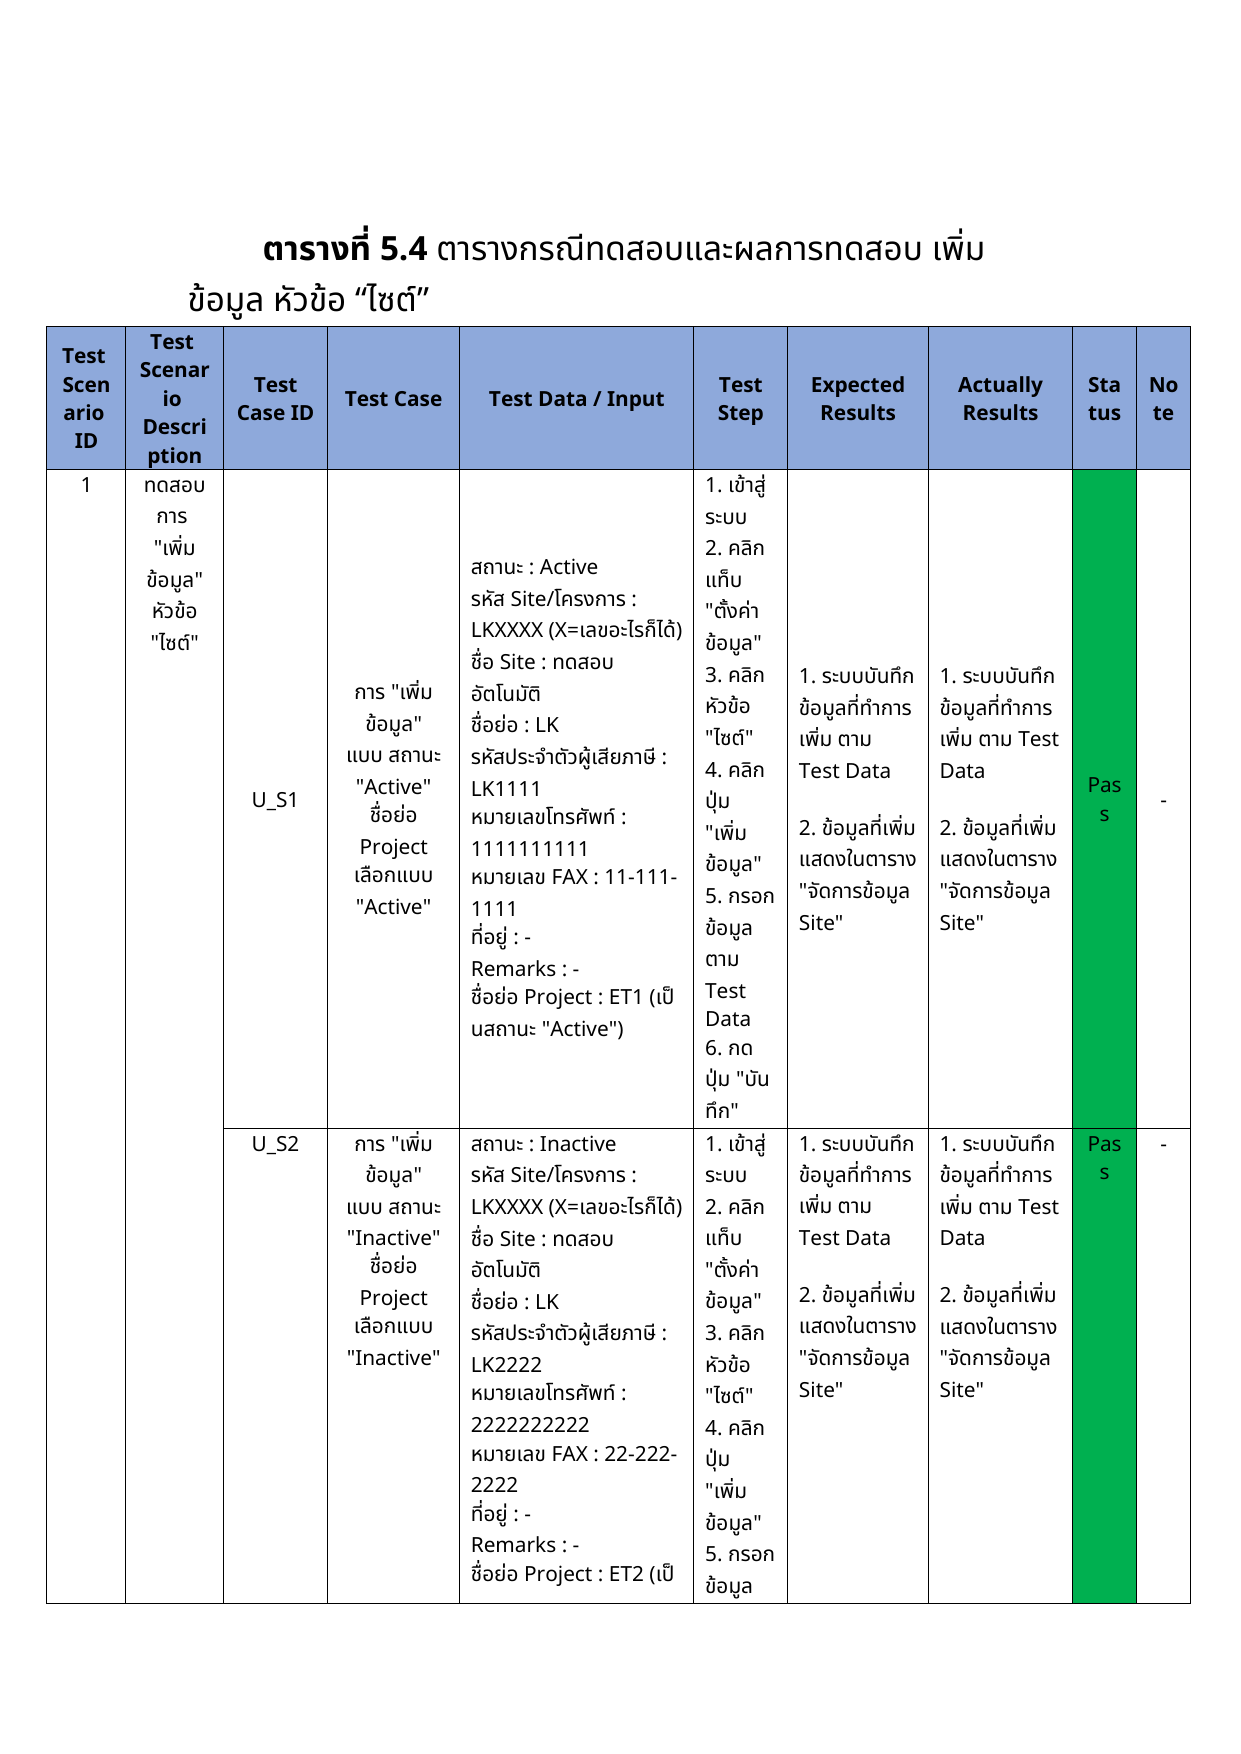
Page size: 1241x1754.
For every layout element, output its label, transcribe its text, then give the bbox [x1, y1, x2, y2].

table_cell 1. เข้าสู่ระบบ 2. คลิกแท็บ "ตั้งค่าข้อมูล" 3. คลิกหัวข้อ "ไซต์" 4. คลิกปุ่ม "เพิ่มข้อมูล" 5. กรอกข้อมูลตาม Test Data 6. กดปุ่ม "บันทึก" [694, 470, 787, 1128]
table_cell ทดสอบการ "เพิ่มข้อมูล" หัวข้อ "ไซต์" [126, 470, 223, 1603]
table_cell 1. ระบบบันทึกข้อมูลที่ทำการเพิ่ม ตาม Test Data 2. ข้อมูลที่เพิ่ม แสดงในตาราง "จัดการข้อมูล Site" [929, 470, 1072, 1128]
table_cell 1. ระบบบันทึกข้อมูลที่ทำการเพิ่ม ตาม Test Data 2. ข้อมูลที่เพิ่ม แสดงในตาราง "จัดการข้อมูล Site" [788, 470, 928, 1128]
table_header Actually Results [929, 327, 1072, 469]
table_header Test Case ID [224, 327, 327, 469]
table_cell 1 [47, 470, 125, 1603]
table_cell U_S2 [224, 1129, 327, 1603]
table_cell Pass [1073, 1129, 1136, 1603]
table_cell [694, 1129, 787, 1603]
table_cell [788, 1129, 928, 1603]
table_header Note [1137, 327, 1190, 469]
table_header Status [1073, 327, 1136, 469]
text ตารางที่ 5.4 ตารางกรณีทดสอบและผลการทดสอบ เพิ่มข้อมูล หัวข้อ “ไซต์” [187, 225, 1053, 326]
table_cell - [1137, 470, 1190, 1128]
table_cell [929, 1129, 1072, 1603]
table_header Test Case [328, 327, 459, 469]
table_header Test Scenario Description [126, 327, 223, 469]
table_cell U_S1 [224, 470, 327, 1128]
table_cell - [1137, 1129, 1190, 1603]
table_cell Pass [1073, 470, 1136, 1128]
table_cell สถานะ : Active รหัส Site/โครงการ : LKXXXX (X=เลขอะไรก็ได้) ชื่อ Site : ทดสอบอัตโนมัติ ชื่อย่อ : LK รหัสประจำตัวผู้เสียภาษี : LK1111 หมายเลขโทรศัพท์ : 1111111111 หมายเลข FAX : 11-111-1111 ที่อยู่ : - Remarks : - ชื่อย่อ Project : ET1 (เป็นสถานะ "Active") [460, 470, 693, 1128]
table_header Test Scenario ID [47, 327, 125, 469]
table_header Expected Results [788, 327, 928, 469]
table_cell การ "เพิ่มข้อมูล" แบบ สถานะ "Active" ชื่อย่อ Project เลือกแบบ "Active" [328, 470, 459, 1128]
table_header Test Data / Input [460, 327, 693, 469]
table_header Test Step [694, 327, 787, 469]
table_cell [460, 1129, 693, 1603]
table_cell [328, 1129, 459, 1603]
